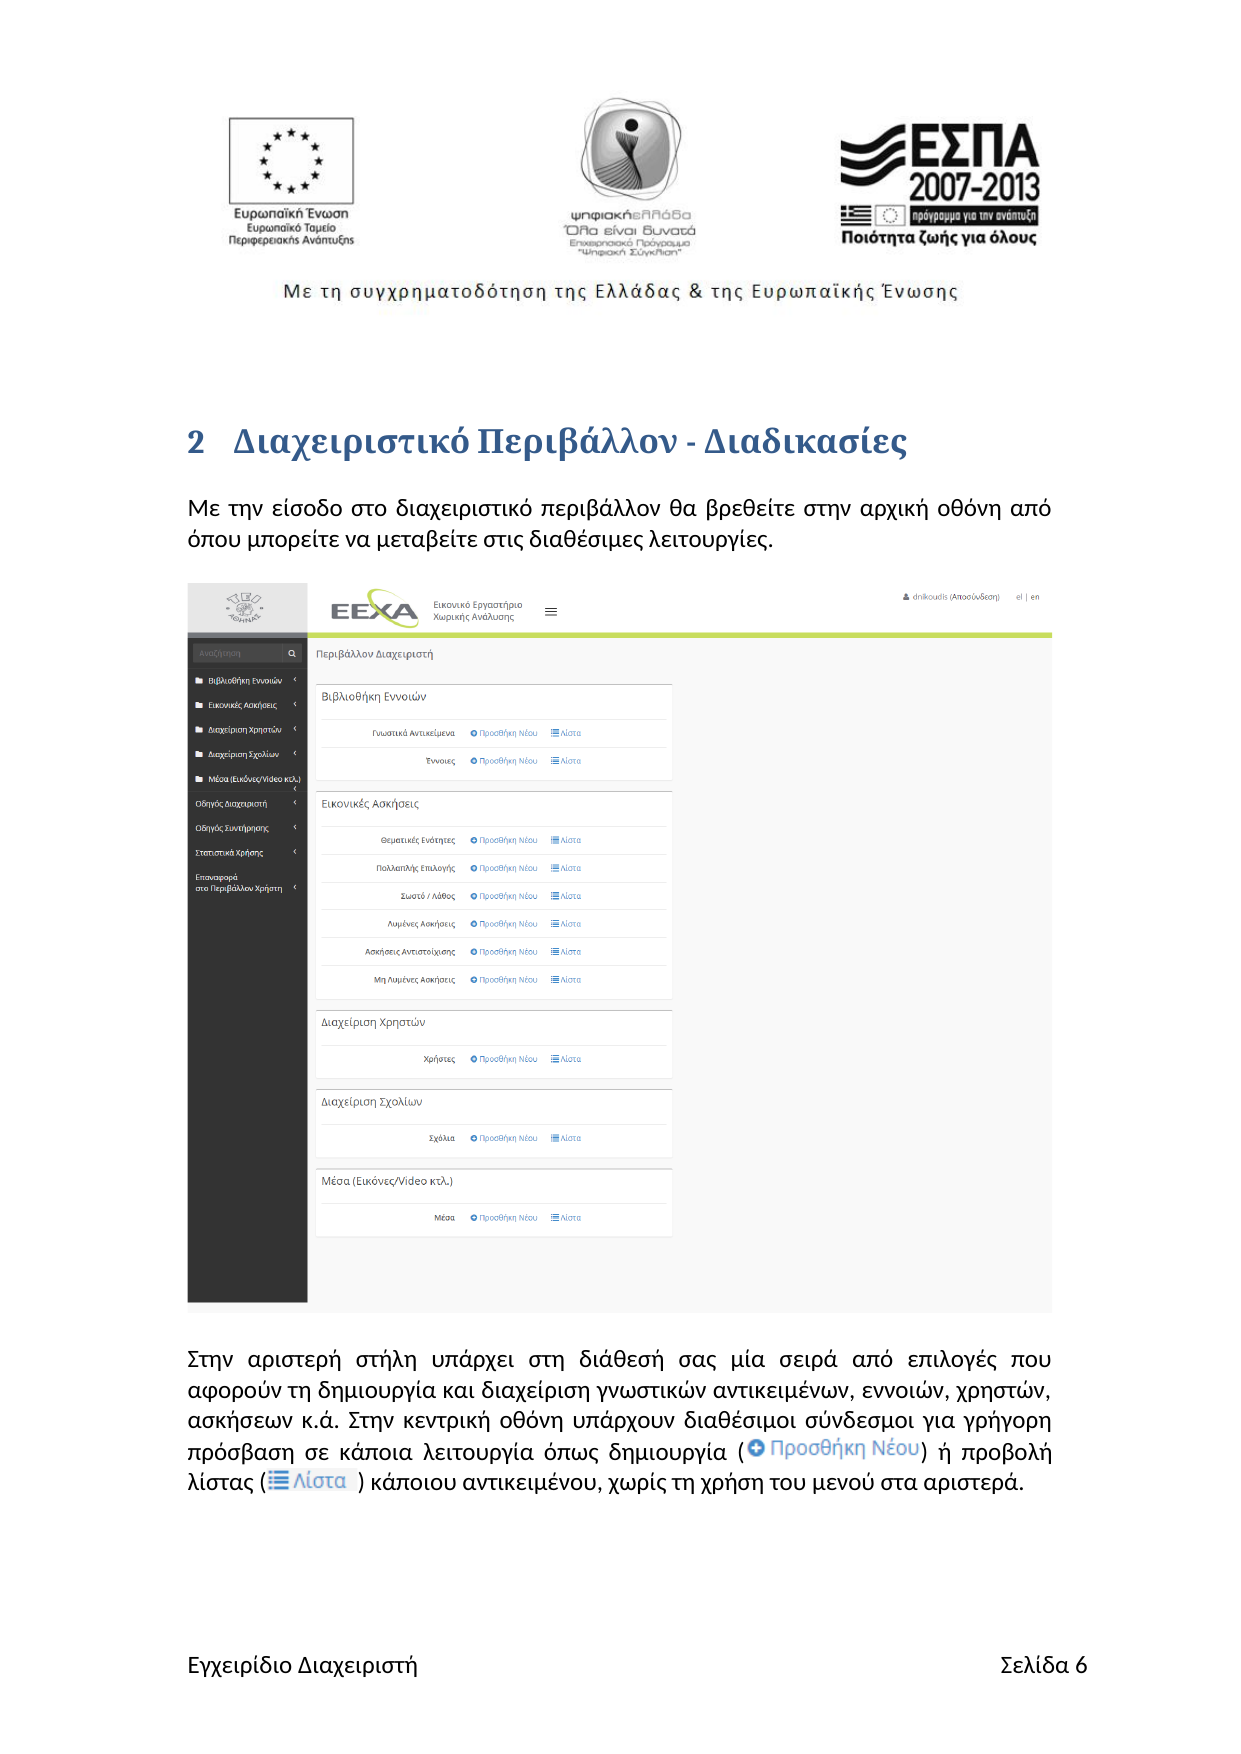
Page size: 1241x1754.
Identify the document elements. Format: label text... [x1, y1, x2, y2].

subtitle Διαχειριστικό Περιβάλλον - Διαδικασίες [187, 423, 1053, 462]
text Στην αριστερή στήλη υπάρχει στη διάθεσή σας μία σειρά από επιλογές που αφορούν τη δημιουργία και διαχείριση γνωστικών αντικειμένων, εννοιών, χρηστών, ασκήσεων κ.ά. Στην κεντρική οθόνη υπάρχουν διαθέσιμοι σύνδεσμοι για γρήγορη πρόσβαση σε κάποια λειτουργία όπως δημιουργία () ή προβολή λίστας () κάποιου αντικειμένου, χωρίς τη χρήση του μενού στα αριστερά. [187, 1343, 1053, 1497]
picture [187, 73, 1088, 343]
picture [266, 1468, 358, 1491]
text Με την είσοδο στο διαχειριστικό περιβάλλον θα βρεθείτε στην αρχική οθόνη από όπου μπορείτε να μεταβείτε στις διαθέσιμες λειτουργίες. [187, 492, 1053, 553]
picture [187, 583, 1053, 1313]
picture [745, 1435, 921, 1461]
